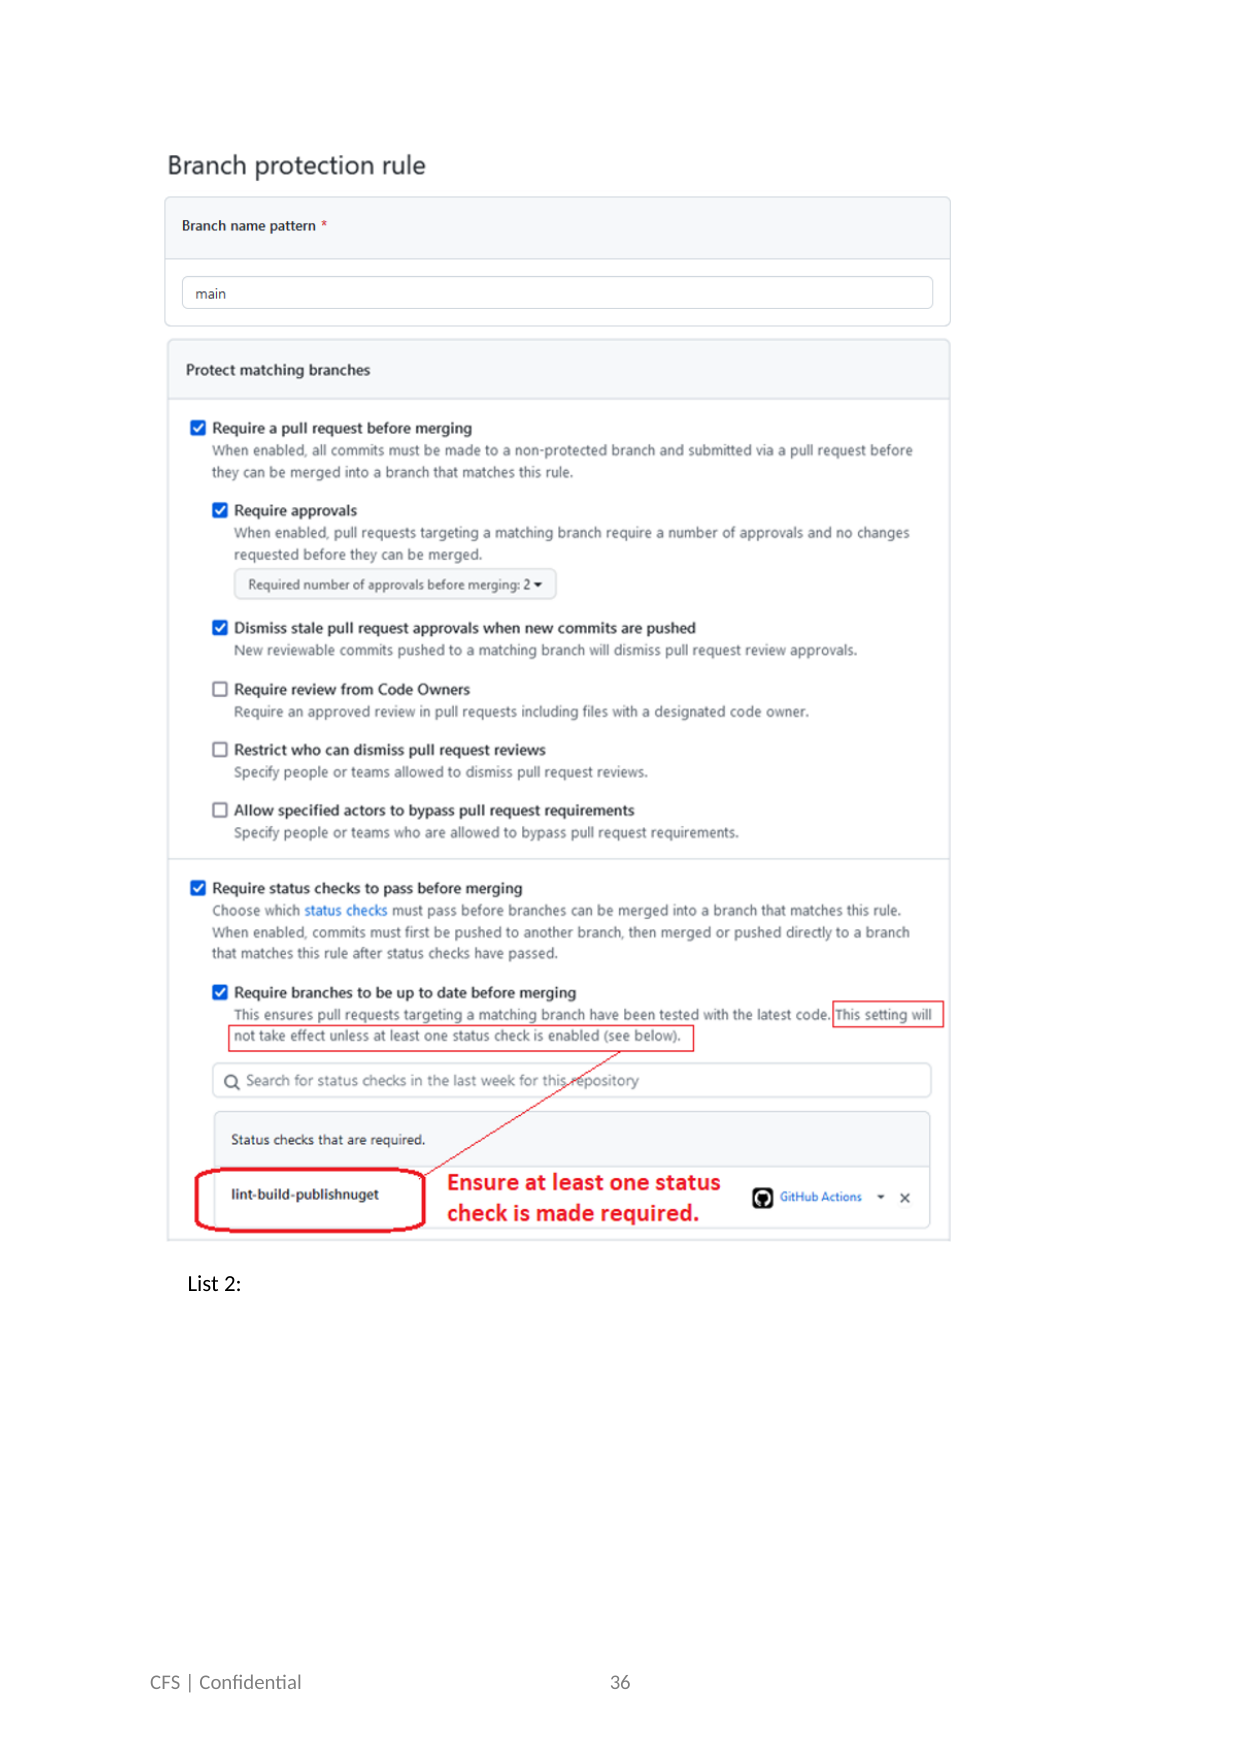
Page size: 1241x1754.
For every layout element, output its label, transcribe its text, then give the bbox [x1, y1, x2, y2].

list List 2: [187, 1269, 1090, 1297]
picture [150, 150, 957, 1242]
